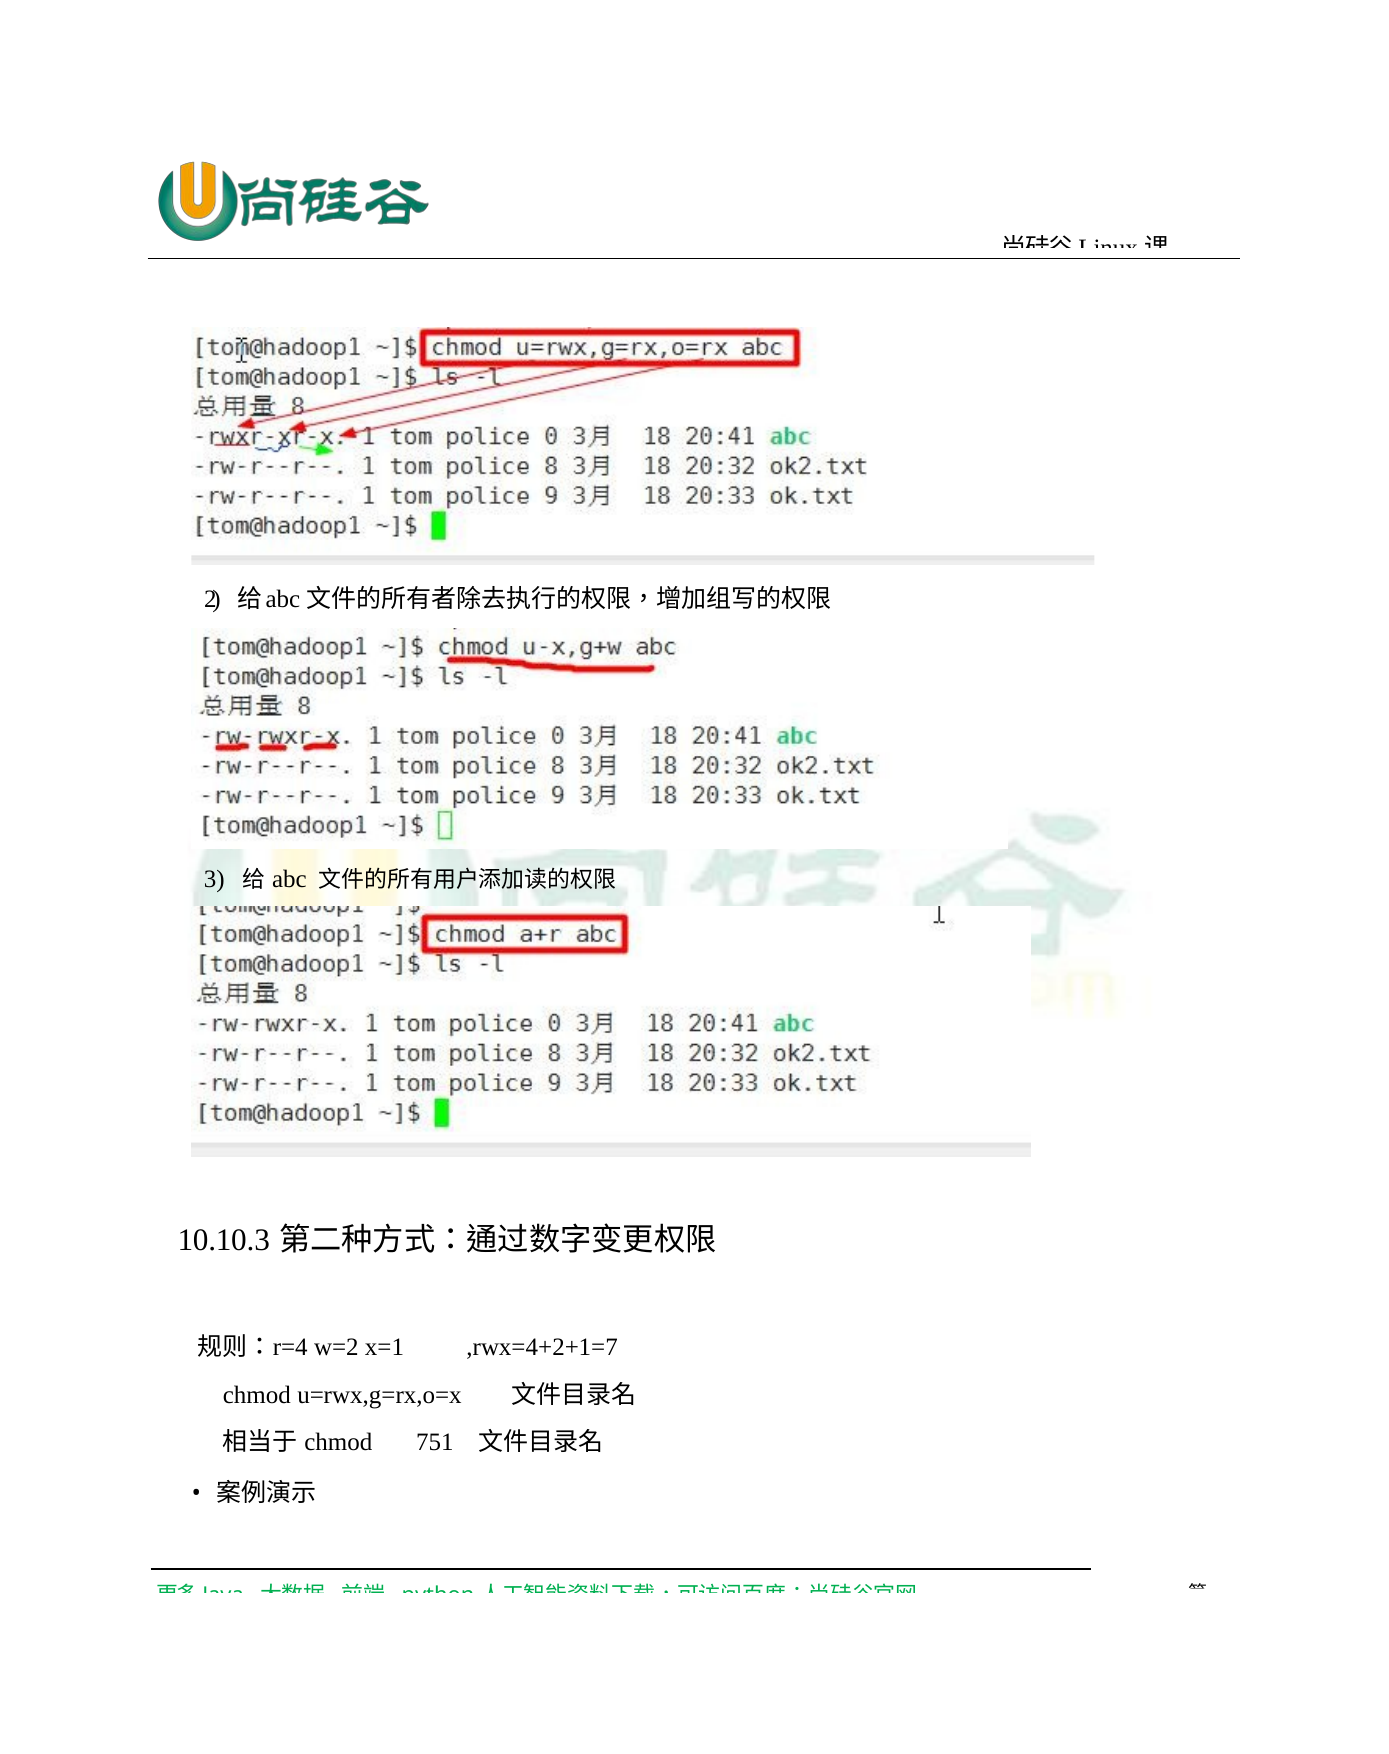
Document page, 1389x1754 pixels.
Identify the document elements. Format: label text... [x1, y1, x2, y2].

picture [147, 628, 1241, 1157]
text 规则：r=4 w=2 x=1 ,rwx=4+2+1=7 chmod u=rwx,g=rx,o=x 文件目录名相当于 chmod 751 文件目录名 [198, 1329, 650, 1458]
picture [147, 153, 436, 249]
picture [191, 327, 1095, 565]
subtitle 第二种方式：通过数字变更权限 [177, 1217, 1253, 1259]
list 案例演示 [191, 1474, 1253, 1508]
list 给 abc 文件的所有者除去执行的权限，增加组写的权限 [204, 581, 1253, 615]
